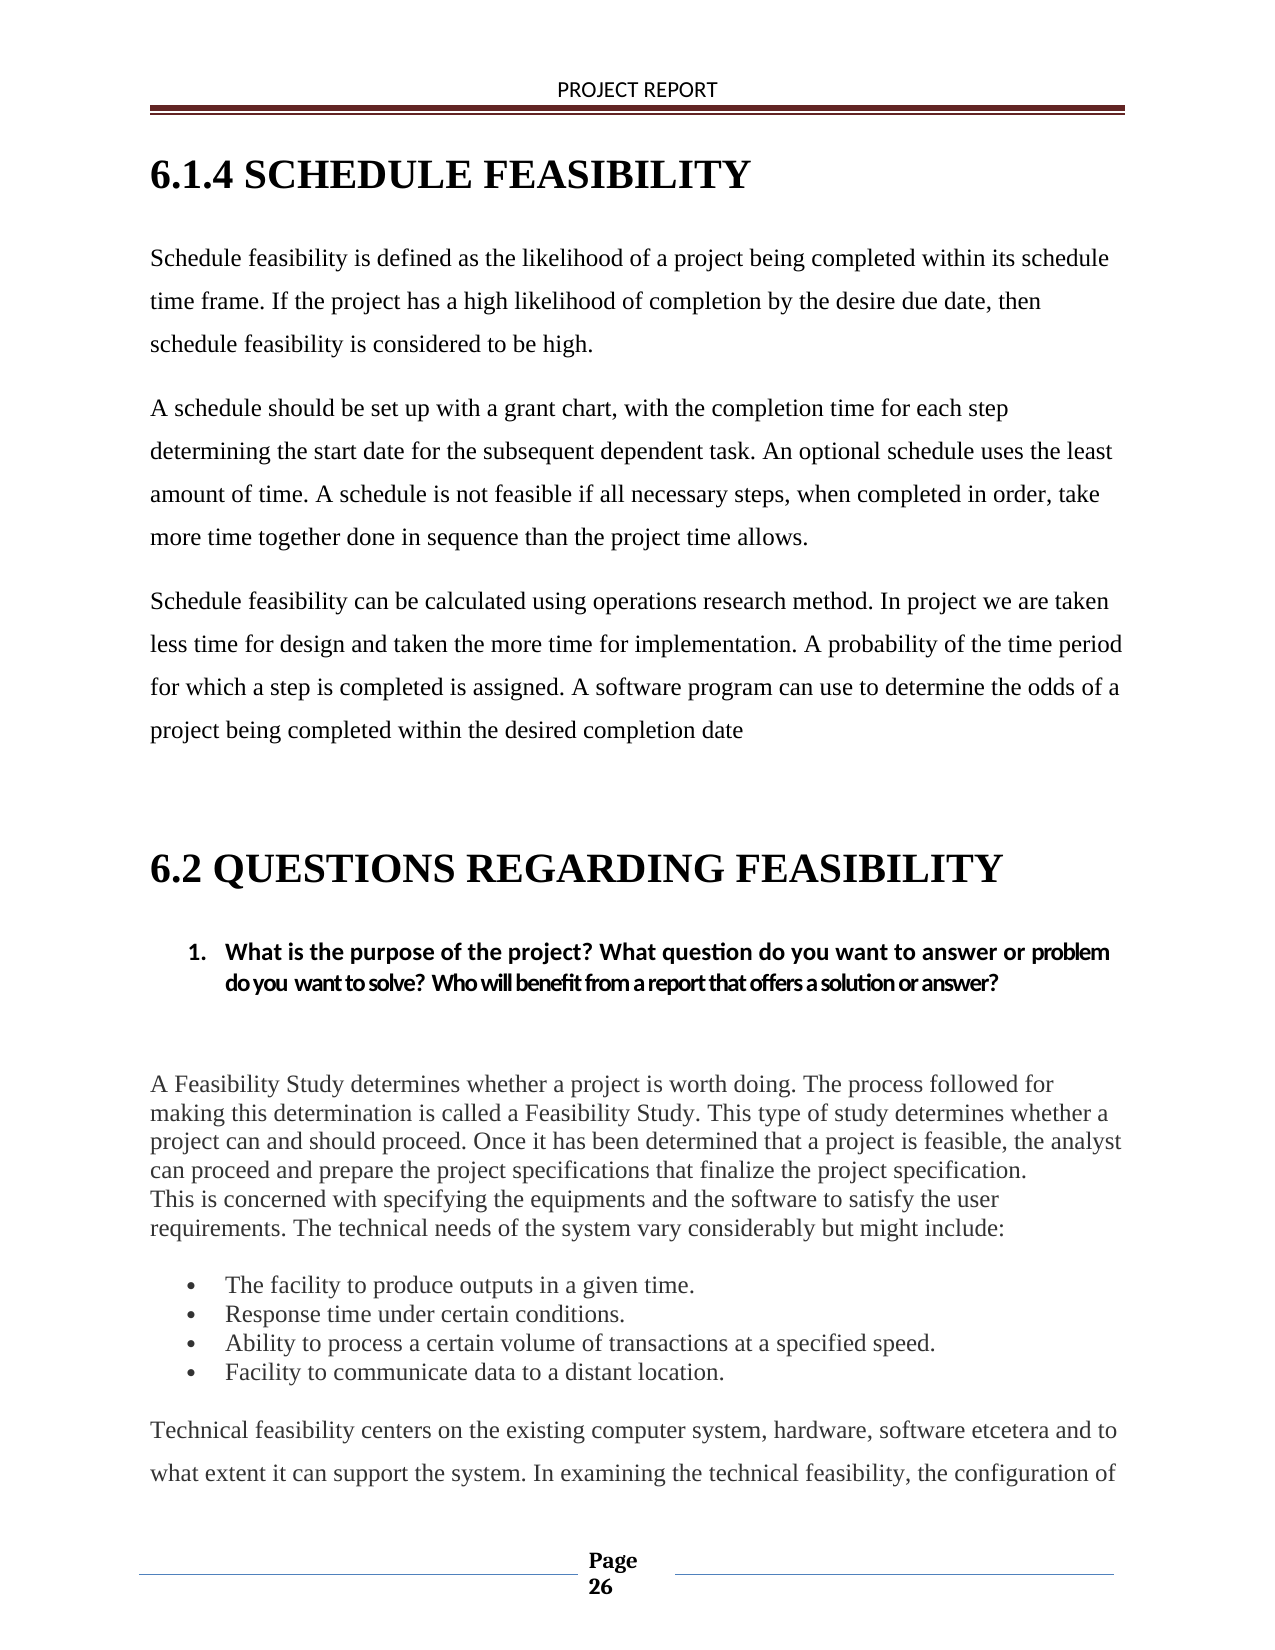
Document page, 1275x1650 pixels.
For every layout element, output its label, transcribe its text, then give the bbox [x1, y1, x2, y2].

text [150, 1415, 1125, 1487]
text A schedule should be set up with a grant chart, with the completion time for each step determining the start date for the subsequent dependent task. An optional schedule uses the least amount of time. A schedule is not feasible if all necessary steps, when completed in order, take more time together done in sequence than the project time allows. [150, 393, 1125, 551]
text 6.2 QUESTIONS REGARDING FEASIBILITY [150, 843, 1125, 891]
text Schedule feasibility is defined as the likelihood of a project being completed within its schedule time frame. If the project has a high likelihood of completion by the desire due date, then schedule feasibility is considered to be high. [150, 243, 1125, 358]
text 6.1.4 SCHEDULE FEASIBILITY [150, 150, 1125, 198]
list Facility to communicate data to a distant location. [187, 1357, 1125, 1386]
text A Feasibility Study determines whether a project is worth doing. The process followed for making this determination is called a Feasibility Study. This type of study determines whether a project can and should proceed. Once it has been determined that a project is feasible, the analyst can proceed and prepare the project specifications that finalize the project specification. This is concerned with specifying the equipments and the software to satisfy the user requirements. The technical needs of the system vary considerably but might include: [150, 1069, 1125, 1241]
list The facility to produce outputs in a given time. [187, 1271, 1125, 1299]
list Ability to process a certain volume of transactions at a specified speed. [187, 1328, 1125, 1357]
list What is the purpose of the project? What question do you want to answer or problem do you want to solve? Who will benefit from a report that offers a solution or answer? [187, 936, 1125, 997]
list Response time under certain conditions. [187, 1299, 1125, 1328]
text Schedule feasibility can be calculated using operations research method. In project we are taken less time for design and taken the more time for implementation. A probability of the time period for which a step is completed is assigned. A software program can use to determine the odds of a project being completed within the desired completion date [150, 586, 1125, 744]
